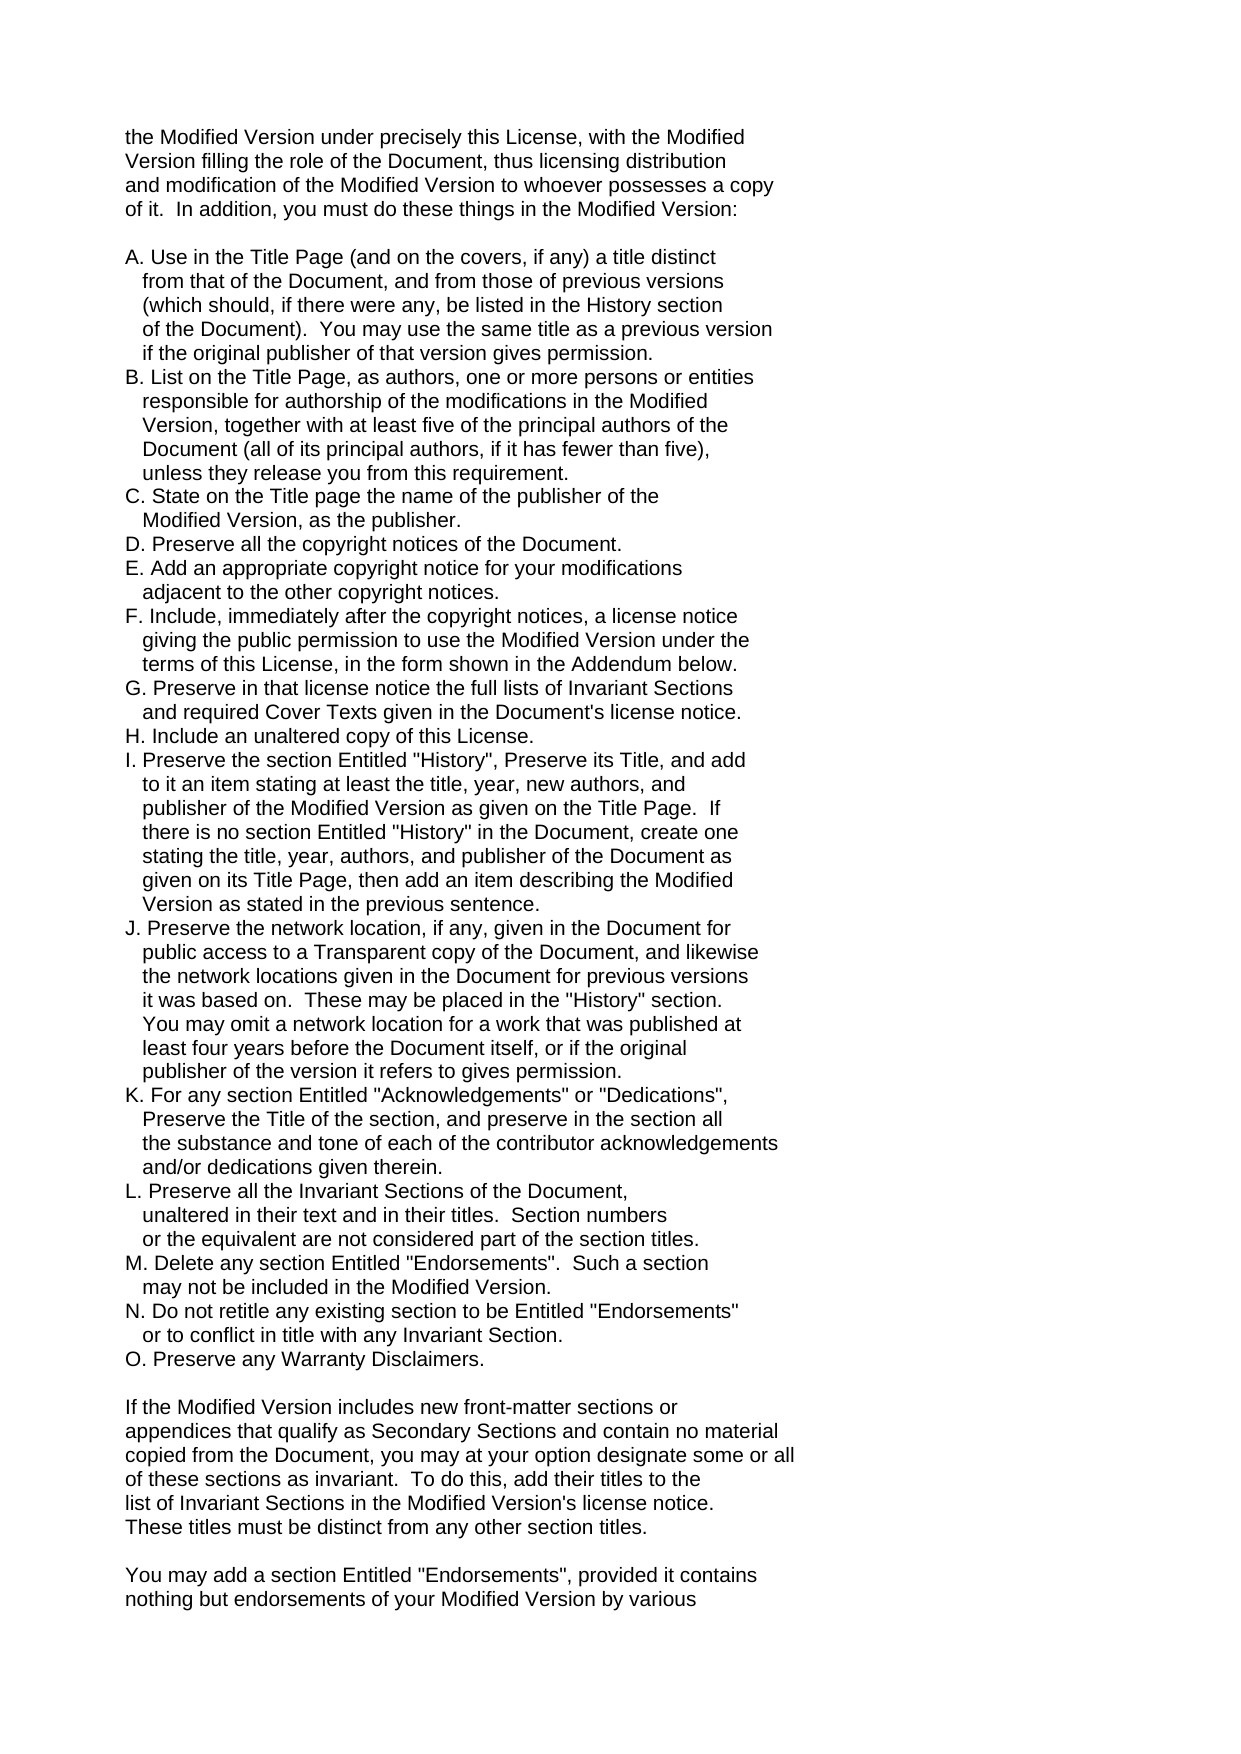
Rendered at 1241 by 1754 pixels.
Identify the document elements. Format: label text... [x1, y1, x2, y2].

text of the Document). You may use the same title as a previous version [125, 317, 1115, 341]
text B. List on the Title Page, as authors, one or more persons or entities [125, 364, 1115, 388]
text and/or dedications given therein. [125, 1155, 1115, 1179]
text if the original publisher of that version gives permission. [125, 341, 1115, 364]
text may not be included in the Modified Version. [125, 1275, 1115, 1299]
text (which should, if there were any, be listed in the History section [125, 293, 1115, 317]
text publisher of the Modified Version as given on the Title Page. If [125, 796, 1115, 820]
text Modified Version, as the publisher. [125, 508, 1115, 532]
text of it. In addition, you must do these things in the Modified Version: [125, 197, 1115, 221]
text least four years before the Document itself, or if the original [125, 1035, 1115, 1059]
text the substance and tone of each of the contributor acknowledgements [125, 1131, 1115, 1155]
text unless they release you from this requirement. [125, 460, 1115, 484]
text K. For any section Entitled "Acknowledgements" or "Dedications", [125, 1083, 1115, 1107]
text responsible for authorship of the modifications in the Modified [125, 388, 1115, 412]
text O. Preserve any Warranty Disclaimers. [125, 1347, 1115, 1371]
text G. Preserve in that license notice the full lists of Invariant Sections [125, 676, 1115, 700]
text to it an item stating at least the title, year, new authors, and [125, 772, 1115, 796]
text These titles must be distinct from any other section titles. [125, 1514, 1115, 1538]
text J. Preserve the network location, if any, given in the Document for [125, 916, 1115, 939]
text C. State on the Title page the name of the publisher of the [125, 484, 1115, 508]
text Version as stated in the previous sentence. [125, 892, 1115, 916]
text or to conflict in title with any Invariant Section. [125, 1323, 1115, 1347]
text H. Include an unaltered copy of this License. [125, 724, 1115, 748]
text and modification of the Modified Version to whoever possesses a copy [125, 173, 1115, 197]
text from that of the Document, and from those of previous versions [125, 269, 1115, 293]
text Document (all of its principal authors, if it has fewer than five), [125, 436, 1115, 460]
text public access to a Transparent copy of the Document, and likewise [125, 939, 1115, 963]
text the network locations given in the Document for previous versions [125, 963, 1115, 987]
text Version filling the role of the Document, thus licensing distribution [125, 149, 1115, 173]
text of these sections as invariant. To do this, add their titles to the [125, 1467, 1115, 1491]
text list of Invariant Sections in the Modified Version's license notice. [125, 1491, 1115, 1514]
text and required Cover Texts given in the Document's license notice. [125, 700, 1115, 724]
text adjacent to the other copyright notices. [125, 580, 1115, 604]
text I. Preserve the section Entitled "History", Preserve its Title, and add [125, 748, 1115, 772]
text appendices that qualify as Secondary Sections and contain no material [125, 1419, 1115, 1443]
text Preserve the Title of the section, and preserve in the section all [125, 1107, 1115, 1131]
text E. Add an appropriate copyright notice for your modifications [125, 556, 1115, 580]
text A. Use in the Title Page (and on the covers, if any) a title distinct [125, 245, 1115, 269]
text there is no section Entitled "History" in the Document, create one [125, 820, 1115, 844]
text or the equivalent are not considered part of the section titles. [125, 1227, 1115, 1251]
text M. Delete any section Entitled "Endorsements". Such a section [125, 1251, 1115, 1275]
text given on its Title Page, then add an item describing the Modified [125, 868, 1115, 892]
text You may add a section Entitled "Endorsements", provided it contains [125, 1562, 1115, 1586]
text N. Do not retitle any existing section to be Entitled "Endorsements" [125, 1299, 1115, 1323]
text F. Include, immediately after the copyright notices, a license notice [125, 604, 1115, 628]
text Version, together with at least five of the principal authors of the [125, 412, 1115, 436]
text copied from the Document, you may at your option designate some or all [125, 1443, 1115, 1467]
text D. Preserve all the copyright notices of the Document. [125, 532, 1115, 556]
text If the Modified Version includes new front-matter sections or [125, 1395, 1115, 1419]
text L. Preserve all the Invariant Sections of the Document, [125, 1179, 1115, 1203]
text unaltered in their text and in their titles. Section numbers [125, 1203, 1115, 1227]
text it was based on. These may be placed in the "History" section. [125, 987, 1115, 1011]
text You may omit a network location for a work that was published at [125, 1011, 1115, 1035]
text nothing but endorsements of your Modified Version by various [125, 1586, 1115, 1610]
text publisher of the version it refers to gives permission. [125, 1059, 1115, 1083]
text the Modified Version under precisely this License, with the Modified [125, 125, 1115, 149]
text giving the public permission to use the Modified Version under the [125, 628, 1115, 652]
text stating the title, year, authors, and publisher of the Document as [125, 844, 1115, 868]
text terms of this License, in the form shown in the Addendum below. [125, 652, 1115, 676]
